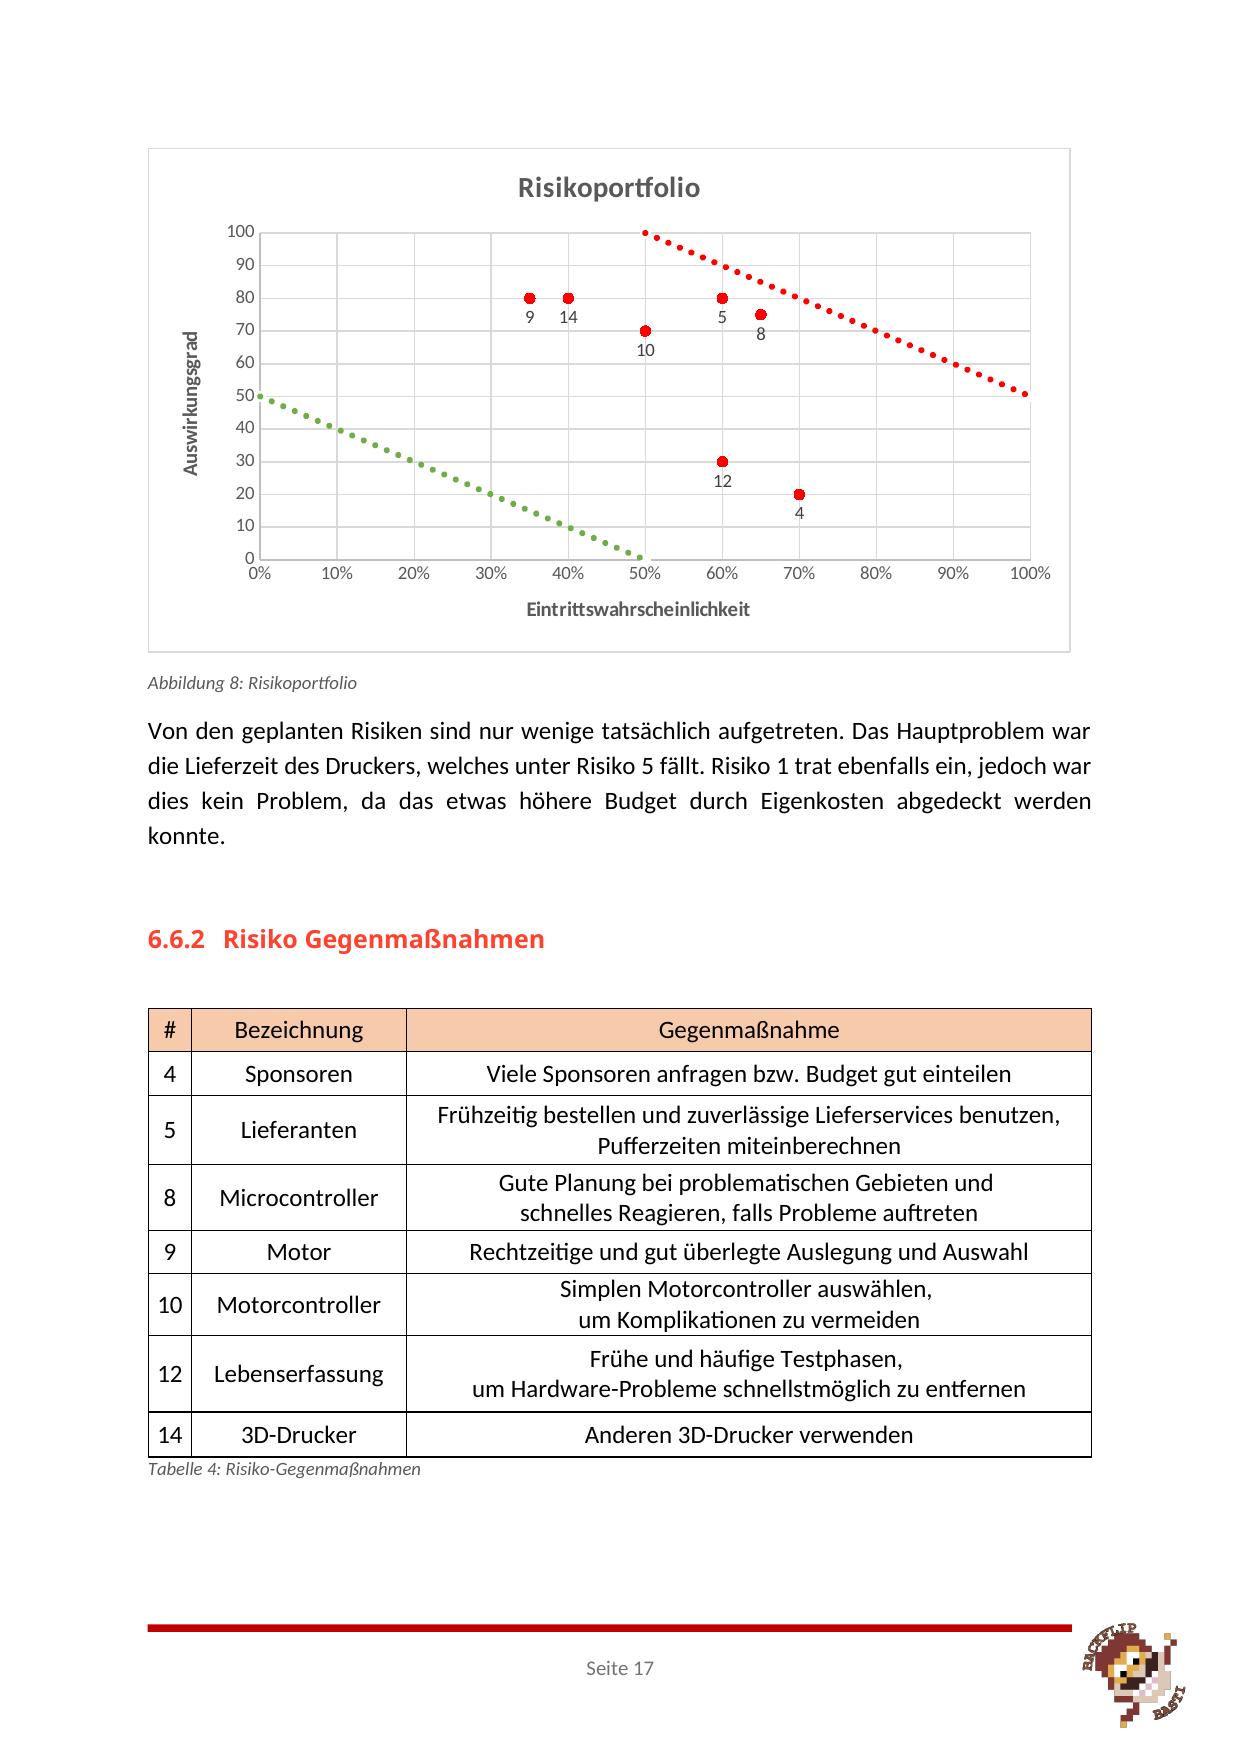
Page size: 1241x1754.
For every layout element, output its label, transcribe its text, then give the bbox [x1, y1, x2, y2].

table_cell Rechtzeitige und gut überlegte Auslegung und Auswahl [407, 1231, 1091, 1272]
table_cell 3D-Drucker [192, 1413, 406, 1456]
table_header # [149, 1009, 191, 1051]
text Tabelle 4: Risiko-Gegenmaßnahmen [148, 1457, 1093, 1480]
table_cell Lebenserfassung [192, 1336, 406, 1411]
table_cell 5 [149, 1096, 191, 1164]
table_cell Motorcontroller [192, 1274, 406, 1334]
table_cell 14 [149, 1413, 191, 1456]
table_cell Viele Sponsoren anfragen bzw. Budget gut einteilen [407, 1052, 1091, 1095]
table_cell 12 [149, 1336, 191, 1411]
table_cell Simplen Motorcontroller auswählen, um Komplikationen zu vermeiden [407, 1274, 1091, 1334]
text Von den geplanten Risiken sind nur wenige tatsächlich aufgetreten. Das Hauptproblem war die Lieferzeit des Druckers, welches unter Risiko 5 fällt. Risiko 1 trat ebenfalls ein, jedoch war dies kein Problem, da das etwas höhere Budget durch Eigenkosten abgedeckt werden konnte. [148, 715, 1093, 851]
picture [1069, 1614, 1202, 1734]
table_cell Microcontroller [192, 1165, 406, 1229]
text Abbildung 8: Risikoportfolio [148, 672, 1093, 694]
table_cell 9 [149, 1231, 191, 1272]
table_cell 4 [149, 1052, 191, 1095]
table_cell Motor [192, 1231, 406, 1272]
table_cell Frühe und häufige Testphasen, um Hardware-Probleme schnellstmöglich zu entfernen [407, 1336, 1091, 1411]
table_cell 8 [149, 1165, 191, 1229]
table_cell Gute Planung bei problematischen Gebieten und schnelles Reagieren, falls Probleme auftreten [407, 1165, 1091, 1229]
table_header Gegenmaßnahme [407, 1009, 1091, 1051]
table_cell Frühzeitig bestellen und zuverlässige Lieferservices benutzen, Pufferzeiten miteinberechnen [407, 1096, 1091, 1164]
subtitle Risiko Gegenmaßnahmen [148, 922, 1093, 956]
table_cell Anderen 3D-Drucker verwenden [407, 1413, 1091, 1456]
table_header Bezeichnung [192, 1009, 406, 1051]
table_cell Lieferanten [192, 1096, 406, 1164]
table_cell 10 [149, 1274, 191, 1334]
table_cell Sponsoren [192, 1052, 406, 1095]
